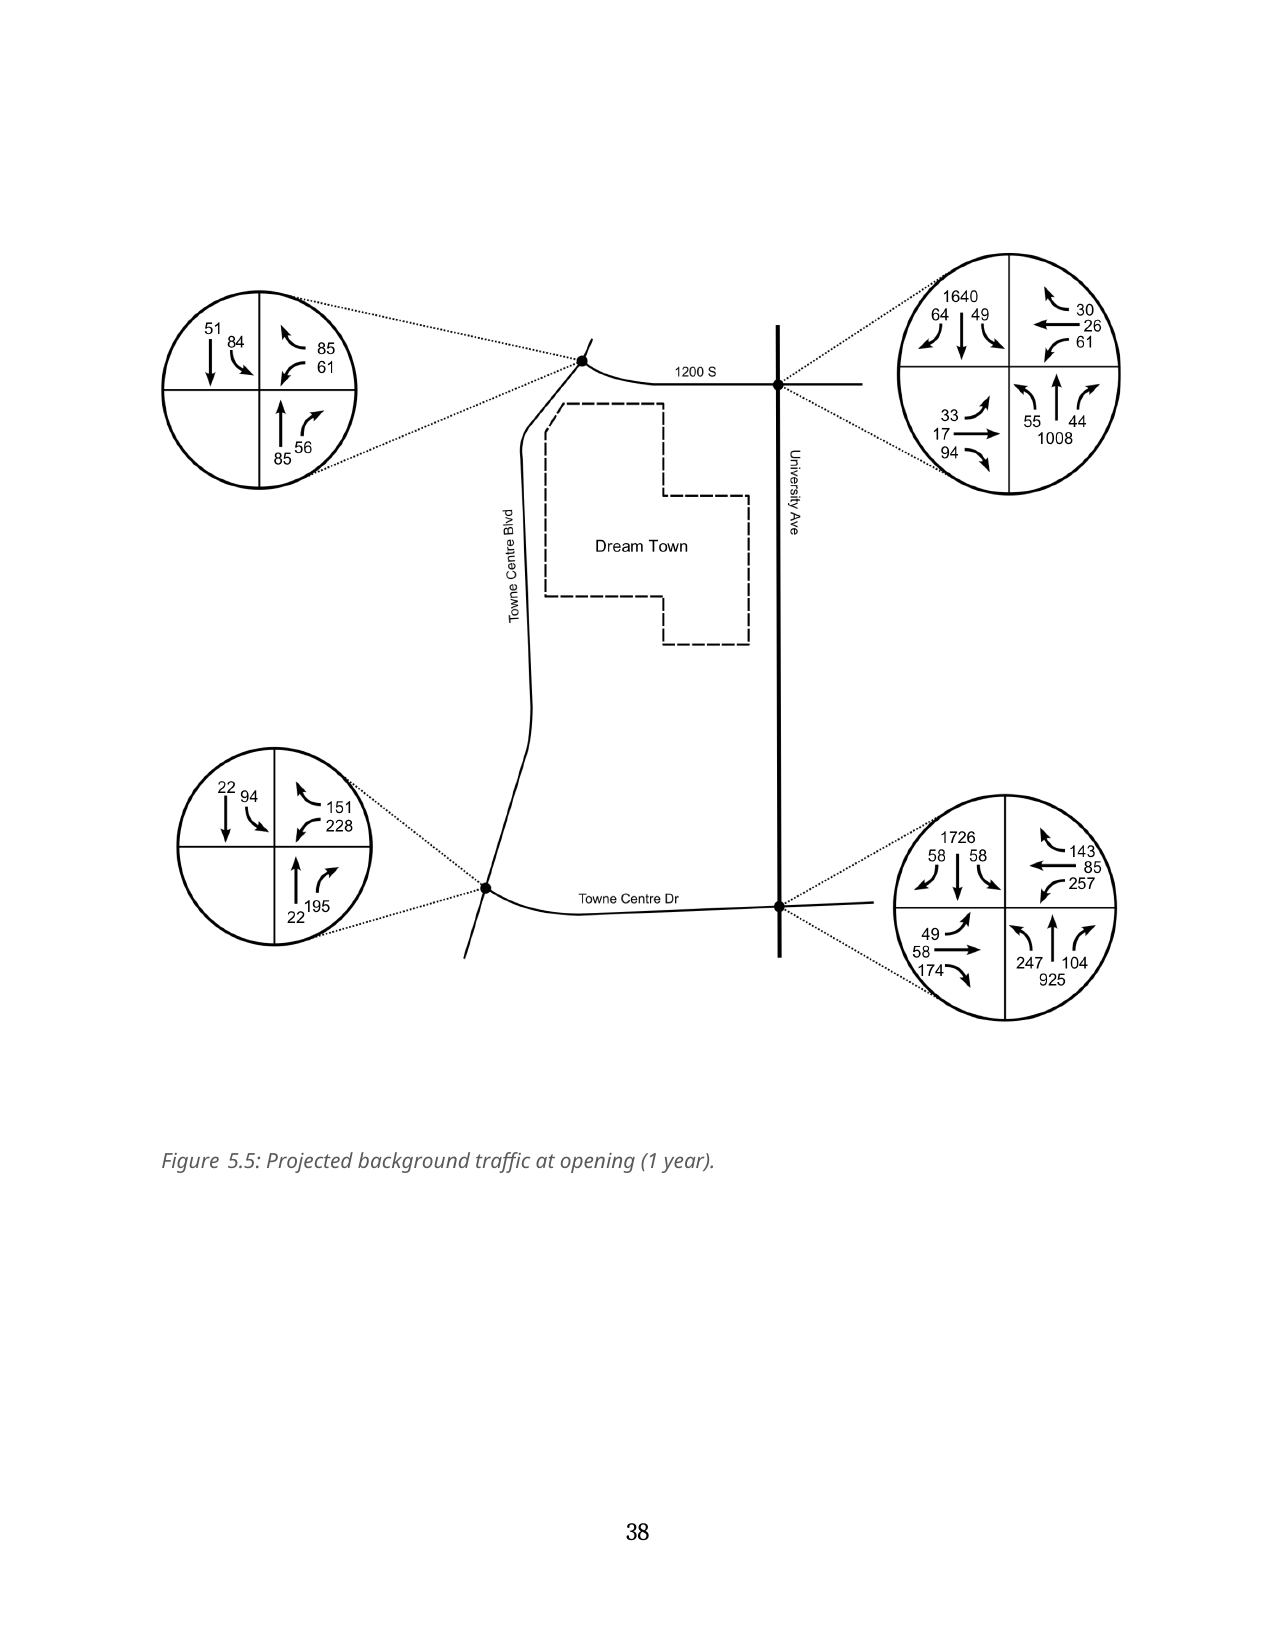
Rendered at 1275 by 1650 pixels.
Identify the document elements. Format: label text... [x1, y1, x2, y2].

picture [161, 150, 1121, 1125]
table_header Figure 5.5: Projected background traffic at opening (1 year). [150, 150, 1125, 1212]
